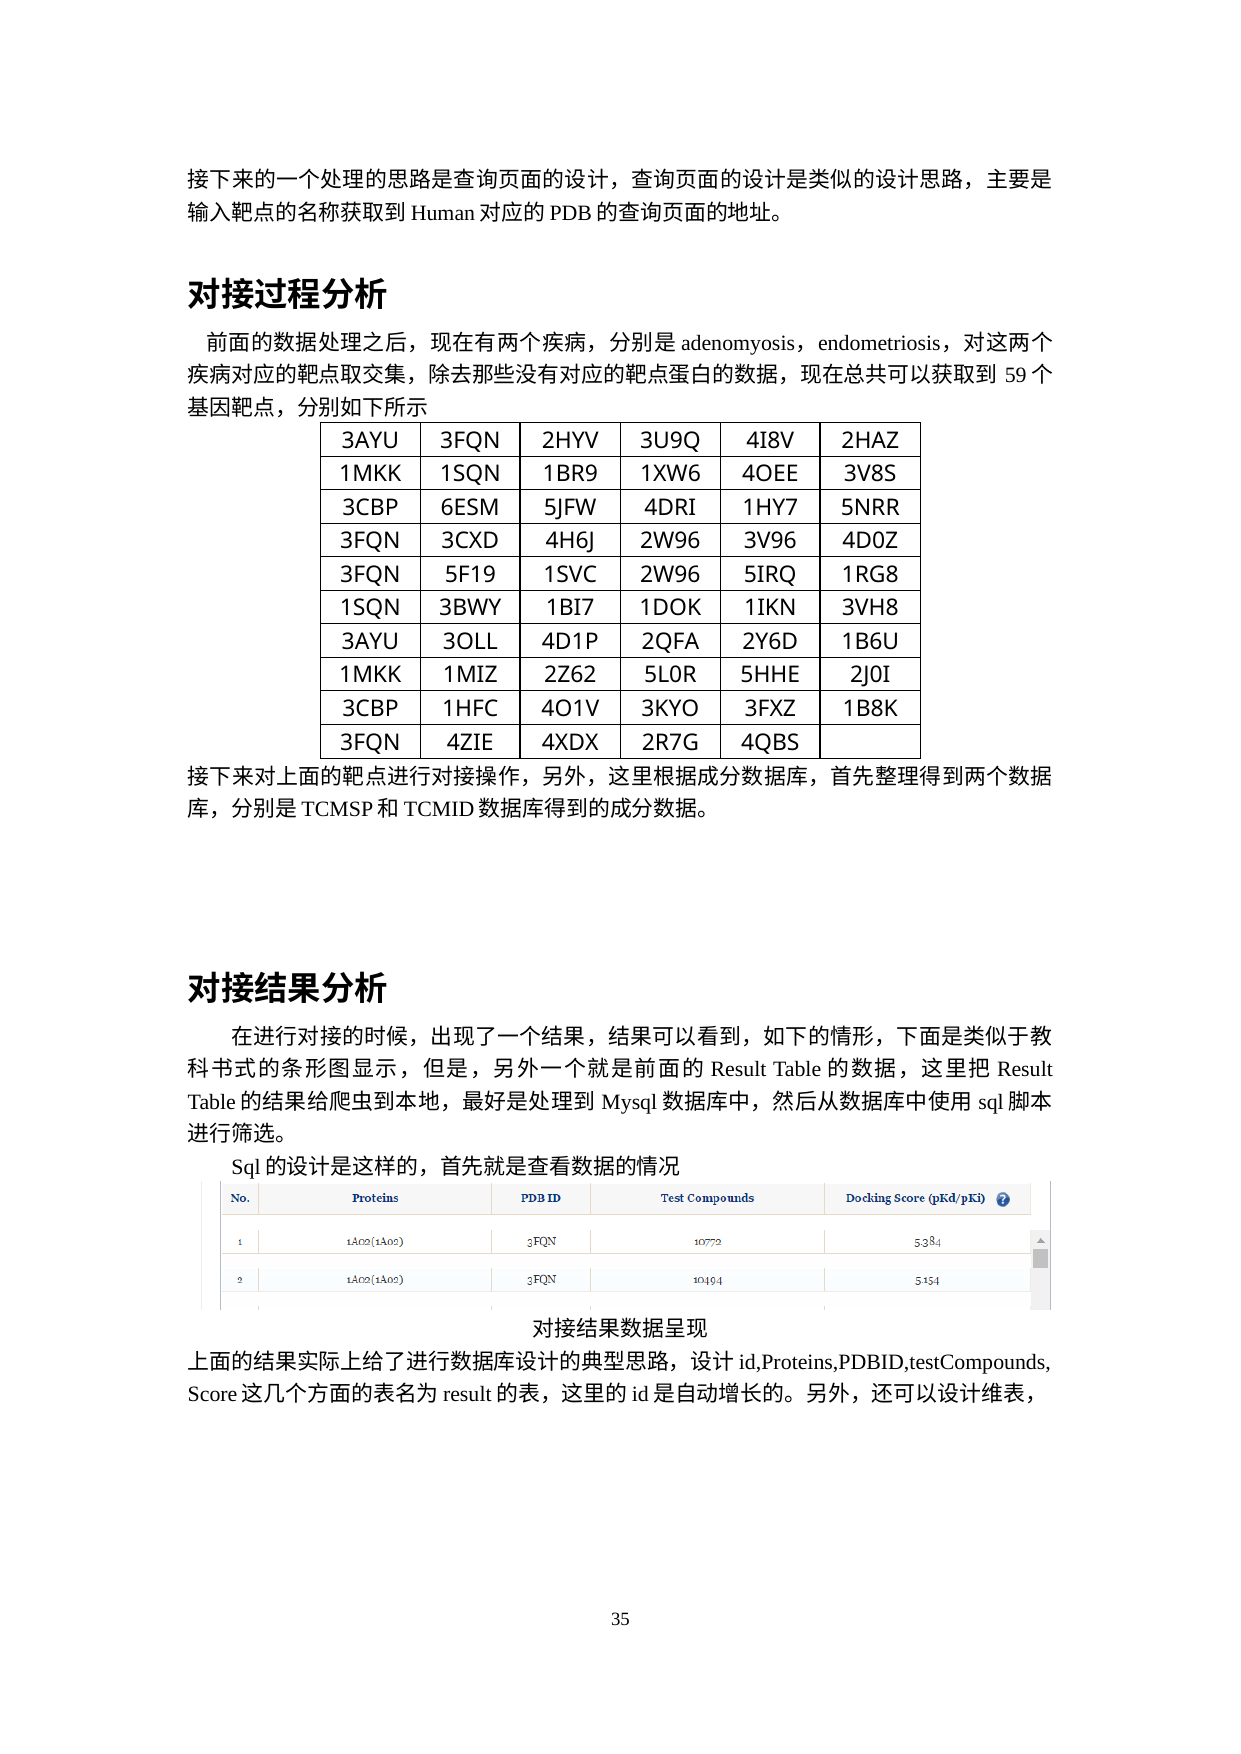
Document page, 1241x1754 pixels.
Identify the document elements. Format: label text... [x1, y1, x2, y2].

table_cell 对接结果数据呈现 [188, 1311, 1053, 1343]
text 接下来的一个处理的思路是查询页面的设计，查询页面的设计是类似的设计思路，主要是输入靶点的名称获取到Human对应的PDB的查询页面的地址。 [187, 162, 1053, 227]
table_cell 4ZIE [421, 725, 519, 757]
table_cell 3KYO [621, 691, 720, 724]
table_cell 4D1P [521, 624, 620, 657]
table_cell 1MKK [321, 457, 420, 489]
table_cell 1B8K [821, 691, 920, 724]
picture [198, 1181, 1064, 1310]
table_cell 1SVC [521, 557, 620, 590]
table_cell 1BR9 [521, 457, 620, 489]
text 上面的结果实际上给了进行数据库设计的典型思路，设计id,Proteins,PDBID,testCompounds, [187, 1343, 1053, 1376]
table_cell 3FQN [321, 725, 420, 757]
text 在进行对接的时候，出现了一个结果，结果可以看到，如下的情形，下面是类似于教科书式的条形图显示，但是，另外一个就是前面的Result Table的数据，这里把Result Table的结果给爬虫到本地，最好是处理到Mysql数据库中，然后从数据库中使用sql脚本进行筛选。 [187, 1018, 1053, 1148]
table_cell 1RG8 [821, 557, 920, 590]
text 前面的数据处理之后，现在有两个疾病，分别是adenomyosis，endometriosis，对这两个疾病对应的靶点取交集，除去那些没有对应的靶点蛋白的数据，现在总共可以获取到59个基因靶点，分别如下所示 [187, 324, 1053, 422]
table_cell 5NRR [821, 490, 920, 523]
table_cell 6ESM [421, 490, 519, 523]
table_cell 3AYU [321, 624, 420, 657]
text 接下来对上面的靶点进行对接操作，另外，这里根据成分数据库，首先整理得到两个数据库，分别是TCMSP和TCMID数据库得到的成分数据。 [187, 758, 1053, 823]
table_cell 3V96 [721, 524, 819, 556]
table_cell 2Z62 [521, 658, 620, 690]
table_cell 3V8S [821, 457, 920, 489]
table_cell 3BWY [421, 591, 519, 623]
text Score这几个方面的表名为result的表，这里的id是自动增长的。另外，还可以设计维表， [187, 1376, 1053, 1408]
table_cell 4DRI [621, 490, 720, 523]
table_cell 2W96 [621, 557, 720, 590]
table_cell 1MKK [321, 658, 420, 690]
table_cell 3FQN [321, 557, 420, 590]
table_cell 1HY7 [721, 490, 819, 523]
table_cell 1HFC [421, 691, 519, 724]
table_cell 1XW6 [621, 457, 720, 489]
table_cell 5IRQ [721, 557, 819, 590]
table_cell 4O1V [521, 691, 620, 724]
table_cell 5L0R [621, 658, 720, 690]
table_header 4I8V [721, 423, 819, 456]
table_cell 4QBS [721, 725, 819, 757]
table_cell 1IKN [721, 591, 819, 623]
table_cell 2QFA [621, 624, 720, 657]
table_header 3FQN [421, 423, 519, 456]
table_header [188, 1181, 1053, 1311]
table_cell [821, 725, 920, 757]
table_cell 1MIZ [421, 658, 519, 690]
table_cell 1B6U [821, 624, 920, 657]
table_cell 1SQN [321, 591, 420, 623]
text Sql的设计是这样的，首先就是查看数据的情况 [187, 1148, 1053, 1181]
table_cell 3FXZ [721, 691, 819, 724]
table_cell 2R7G [621, 725, 720, 757]
table_cell 4XDX [521, 725, 620, 757]
table_header 2HYV [521, 423, 620, 456]
table_cell 1SQN [421, 457, 519, 489]
table_cell 3CXD [421, 524, 519, 556]
table_cell 3VH8 [821, 591, 920, 623]
table_header 3AYU [321, 423, 420, 456]
table_cell 3CBP [321, 691, 420, 724]
table_cell 4OEE [721, 457, 819, 489]
table_cell 4D0Z [821, 524, 920, 556]
table_cell 4H6J [521, 524, 620, 556]
table_header 3U9Q [621, 423, 720, 456]
table_cell 3OLL [421, 624, 519, 657]
table_cell 2J0I [821, 658, 920, 690]
table_cell 1BI7 [521, 591, 620, 623]
table_cell 3FQN [321, 524, 420, 556]
table_cell 5HHE [721, 658, 819, 690]
table_cell 5JFW [521, 490, 620, 523]
table_header 2HAZ [821, 423, 920, 456]
table_cell 2W96 [621, 524, 720, 556]
table_cell 2Y6D [721, 624, 819, 657]
subtitle 对接过程分析 [187, 259, 1053, 324]
table_cell 1DOK [621, 591, 720, 623]
table_cell 5F19 [421, 557, 519, 590]
table_cell 3CBP [321, 490, 420, 523]
subtitle 对接结果分析 [187, 953, 1053, 1018]
